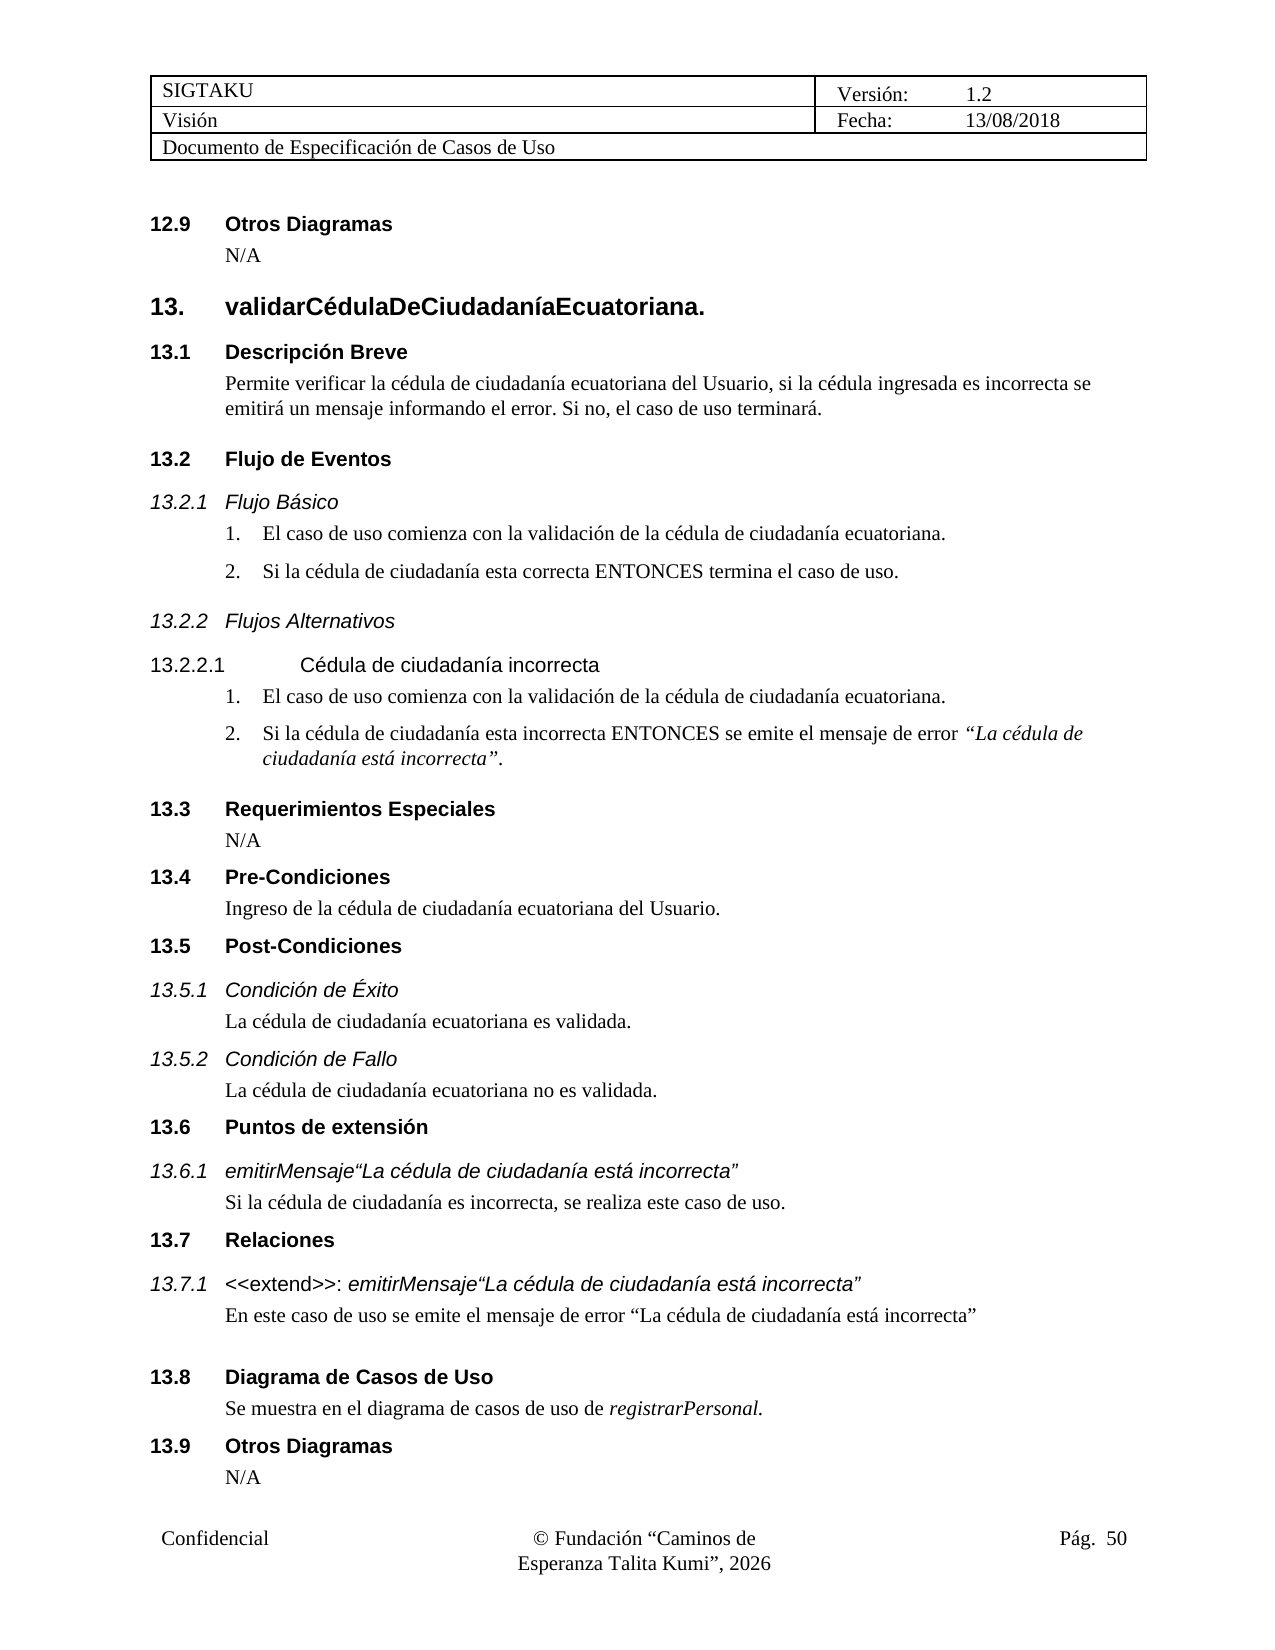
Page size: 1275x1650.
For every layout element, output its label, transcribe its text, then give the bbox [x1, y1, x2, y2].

subtitle Diagrama de Casos de Uso [150, 1364, 1125, 1389]
text Permite verificar la cédula de ciudadanía ecuatoriana del Usuario, si la cédula ingresada es incorrecta se emitirá un mensaje informando el error. Si no, el caso de uso terminará. [225, 370, 1125, 420]
list El caso de uso comienza con la validación de la cédula de ciudadanía ecuatoriana. [225, 520, 1125, 545]
subtitle Requerimientos Especiales [150, 795, 1125, 820]
subtitle Descripción Breve [150, 339, 1125, 364]
text N/A [225, 827, 1125, 852]
text Ingreso de la cédula de ciudadanía ecuatoriana del Usuario. [225, 895, 1125, 920]
subtitle Relaciones [150, 1227, 1125, 1252]
subtitle Flujo de Eventos [150, 445, 1125, 470]
text N/A [225, 1464, 1125, 1489]
text La cédula de ciudadanía ecuatoriana no es validada. [225, 1077, 1125, 1102]
subtitle Condición de Éxito [150, 977, 1125, 1002]
subtitle <<extend>>: emitirMensaje“La cédula de ciudadanía está incorrecta” [150, 1270, 1125, 1295]
subtitle Flujo Básico [150, 489, 1125, 514]
text La cédula de ciudadanía ecuatoriana es validada. [225, 1008, 1125, 1033]
subtitle Flujos Alternativos [150, 608, 1125, 633]
subtitle Condición de Fallo [150, 1045, 1125, 1070]
subtitle Puntos de extensión [150, 1114, 1125, 1139]
subtitle emitirMensaje“La cédula de ciudadanía está incorrecta” [150, 1158, 1125, 1183]
subtitle Pre-Condiciones [150, 864, 1125, 889]
text Se muestra en el diagrama de casos de uso de registrarPersonal. [225, 1395, 1125, 1420]
text En este caso de uso se emite el mensaje de error “La cédula de ciudadanía está incorrecta” [150, 1302, 1125, 1327]
subtitle Post-Condiciones [150, 933, 1125, 958]
list Si la cédula de ciudadanía esta incorrecta ENTONCES se emite el mensaje de error “La cédula de ciudadanía está incorrecta”. [225, 720, 1125, 770]
list Si la cédula de ciudadanía esta correcta ENTONCES termina el caso de uso. [225, 558, 1125, 583]
subtitle Cédula de ciudadanía incorrecta [150, 652, 1125, 677]
subtitle Otros Diagramas [150, 1433, 1125, 1458]
text N/A [225, 242, 1125, 267]
subtitle Otros Diagramas [150, 210, 1125, 235]
text Si la cédula de ciudadanía es incorrecta, se realiza este caso de uso. [225, 1189, 1125, 1214]
list El caso de uso comienza con la validación de la cédula de ciudadanía ecuatoriana. [225, 683, 1125, 708]
subtitle validarCédulaDeCiudadaníaEcuatoriana. [150, 292, 1125, 320]
